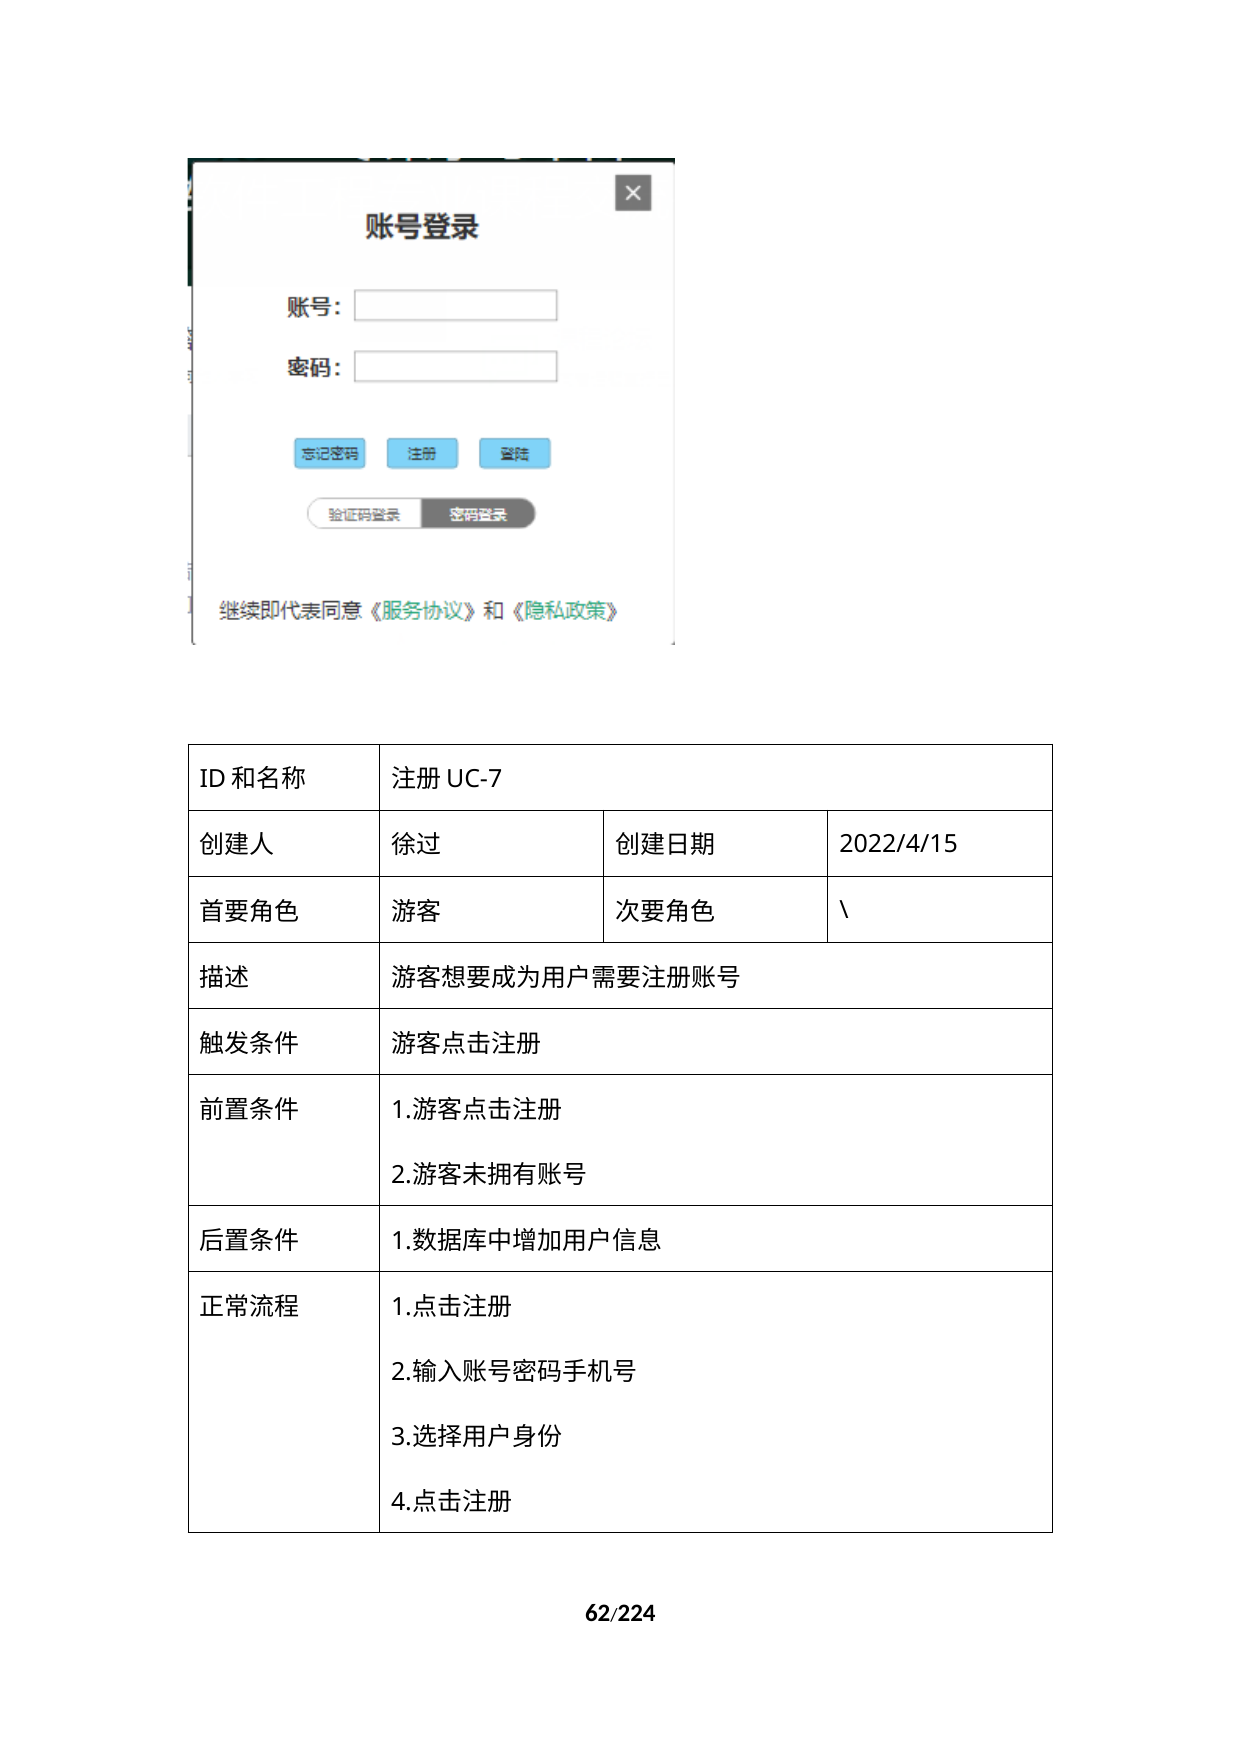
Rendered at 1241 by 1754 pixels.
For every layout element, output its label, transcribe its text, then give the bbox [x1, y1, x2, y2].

table_cell 徐过 [380, 811, 603, 876]
table_cell 次要角色 [604, 877, 827, 942]
table_cell 首要角色 [189, 877, 379, 942]
table_cell 创建日期 [604, 811, 827, 876]
table_cell 后置条件 [189, 1206, 379, 1271]
table_cell 2022/4/15 [828, 811, 1052, 876]
table_cell 1.游客点击注册 2.游客未拥有账号 [380, 1075, 1052, 1205]
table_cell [380, 1272, 1052, 1532]
table_cell 游客想要成为用户需要注册账号 [380, 943, 1052, 1008]
table_header 注册UC-7 [380, 745, 1052, 809]
table_cell 创建人 [189, 811, 379, 876]
table_cell 游客 [380, 877, 603, 942]
picture [187, 158, 675, 645]
table_cell 描述 [189, 943, 379, 1008]
table_cell 游客点击注册 [380, 1009, 1052, 1074]
table_cell 前置条件 [189, 1075, 379, 1205]
table_cell 正常流程 [189, 1272, 379, 1532]
table_cell \ [828, 877, 1052, 942]
table_header ID和名称 [189, 745, 379, 809]
table_cell 触发条件 [189, 1009, 379, 1074]
table_cell 1.数据库中增加用户信息 [380, 1206, 1052, 1271]
